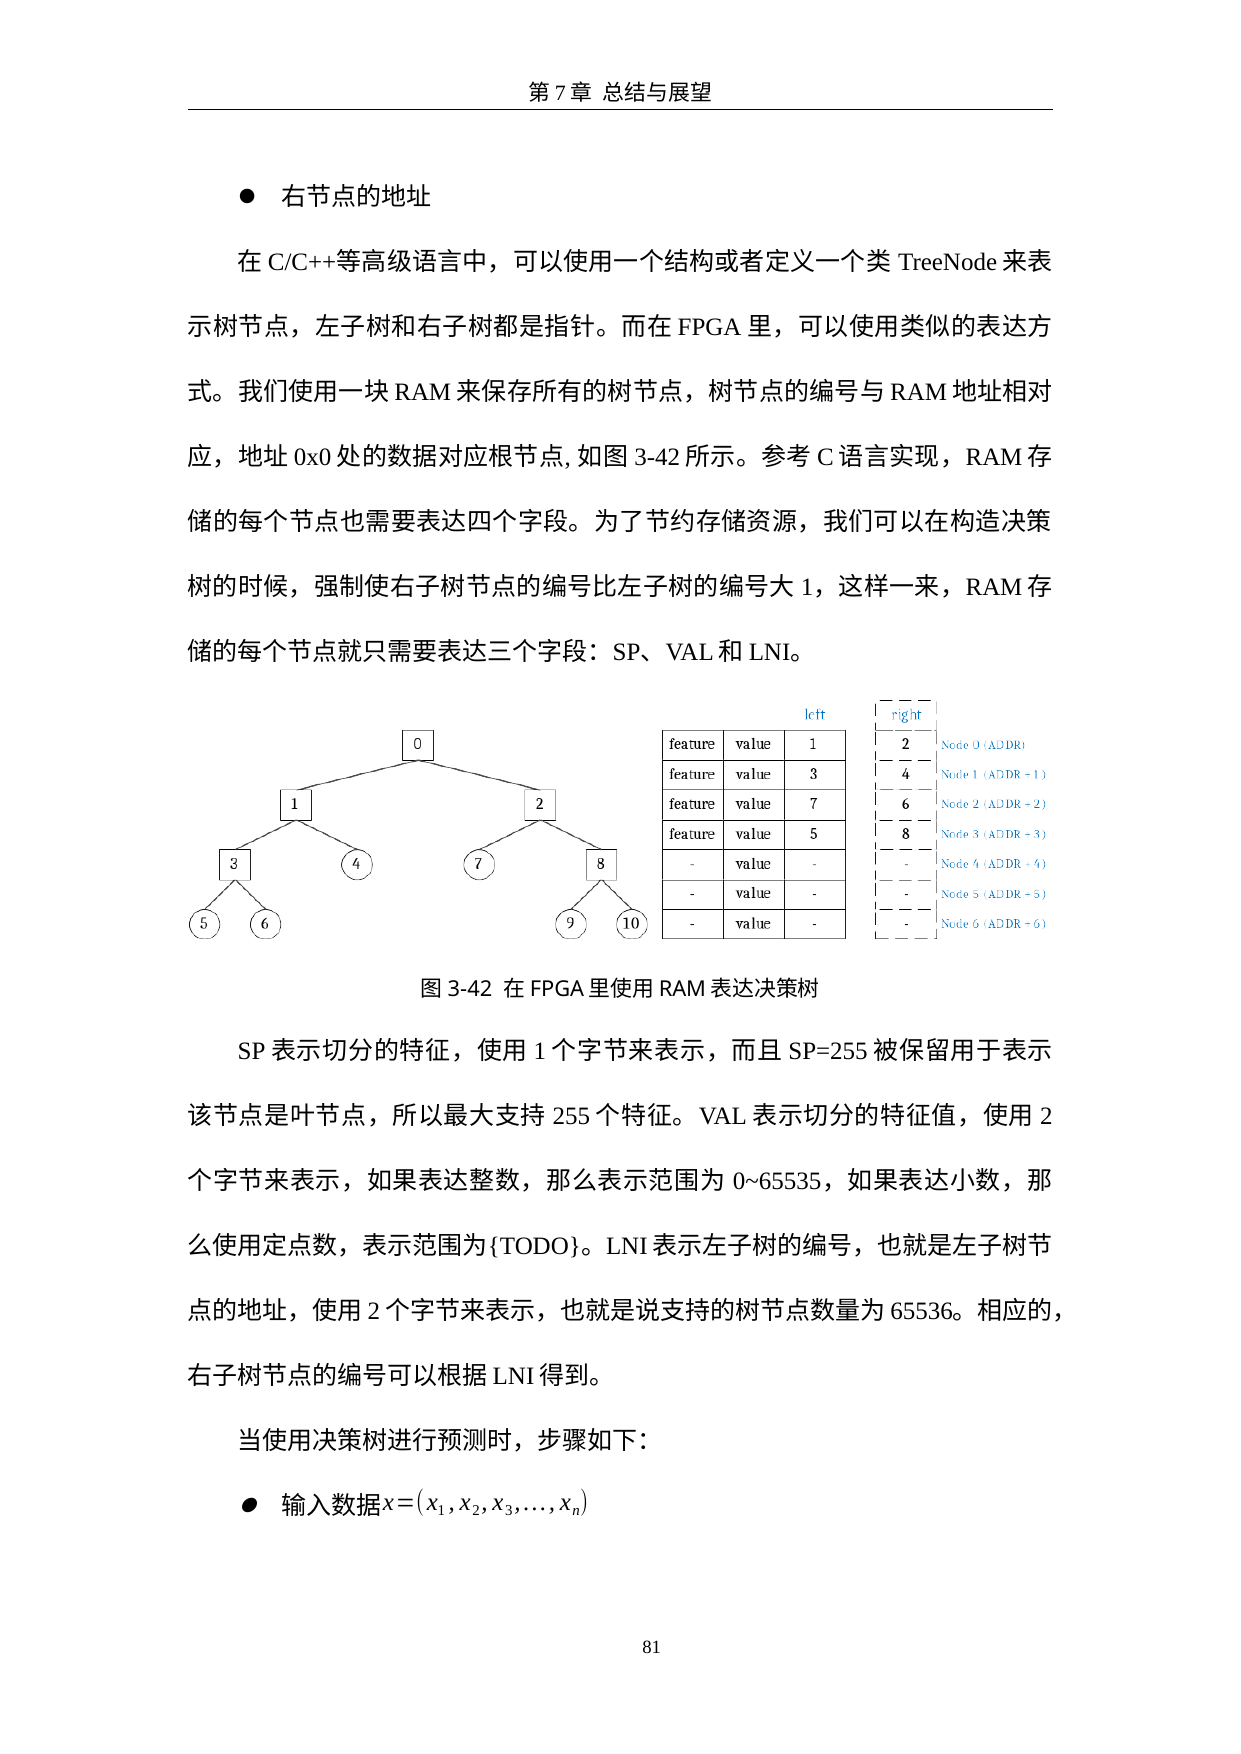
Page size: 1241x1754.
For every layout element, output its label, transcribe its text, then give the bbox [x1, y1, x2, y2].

text 当使用决策树进行预测时，步骤如下： [187, 1406, 1053, 1471]
text 右节点的地址 [238, 162, 1053, 227]
text 输入数据 [238, 1471, 1053, 1536]
text SP表示切分的特征，使用1个字节来表示，而且SP=255被保留用于表示该节点是叶节点，所以最大支持255个特征。VAL表示切分的特征值，使用2个字节来表示，如果表达整数，那么表示范围为0~65535，如果表达小数，那么使用定点数，表示范围为{TODO}。LNI表示左子树的编号，也就是左子树节点的地址，使用2个字节来表示，也就是说支持的树节点数量为65536。相应的，右子树节点的编号可以根据LNI得到。 [187, 1016, 1053, 1406]
